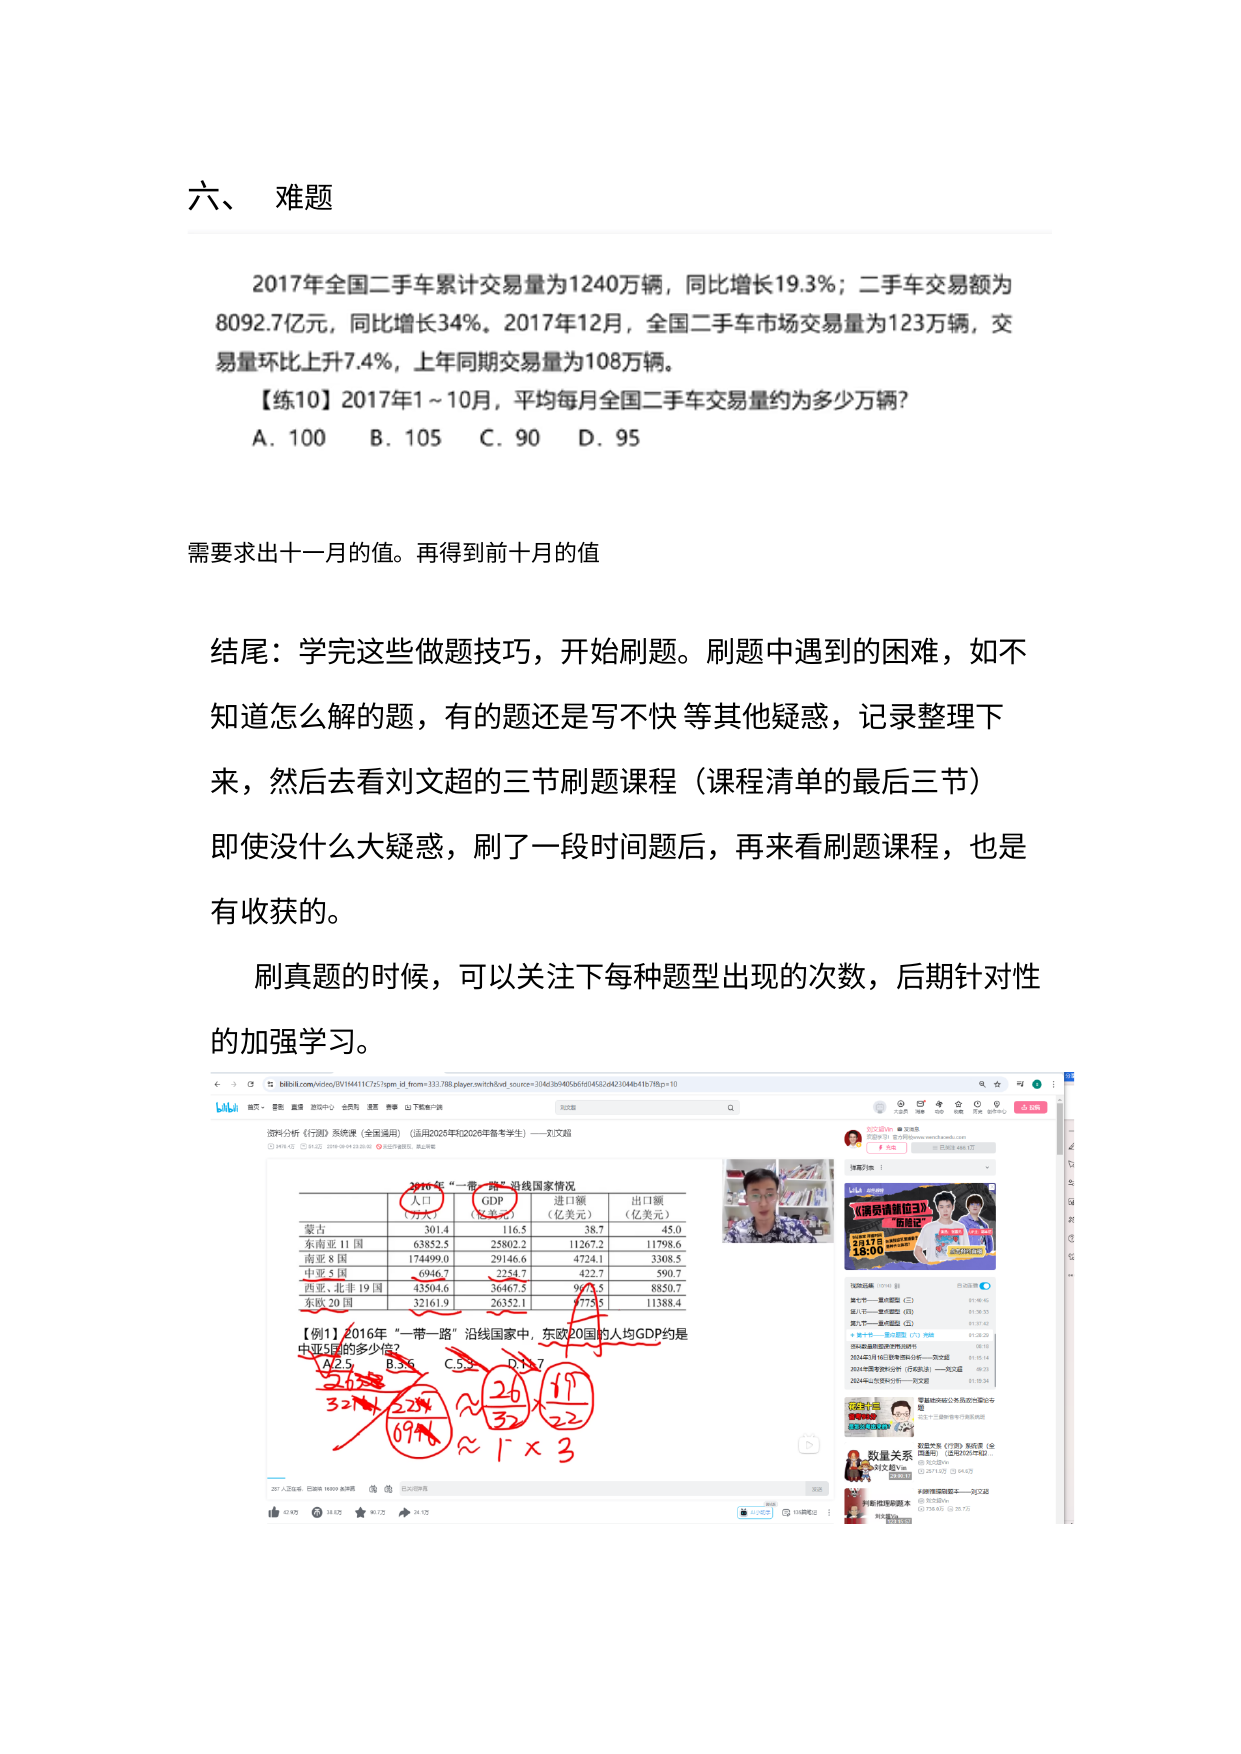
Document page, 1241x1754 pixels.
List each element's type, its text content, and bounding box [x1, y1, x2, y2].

picture [210, 1072, 1075, 1524]
list 难题 [187, 162, 1053, 227]
list 即使没什么大疑惑，刷了一段时间题后，再来看刷题课程，也是有收获的。 [211, 812, 1053, 942]
list 结尾：学完这些做题技巧，开始刷题。刷题中遇到的困难，如不知道怎么解的题，有的题还是写不快 等其他疑惑，记录整理下来，然后去看刘文超的三节刷题课程（课程清单的最后三节） [211, 617, 1053, 812]
list 刷真题的时候，可以关注下每种题型出现的次数，后期针对性的加强学习。 [211, 942, 1053, 1072]
picture [187, 227, 1052, 505]
list 需要求出十一月的值。再得到前十月的值 [187, 519, 1053, 584]
